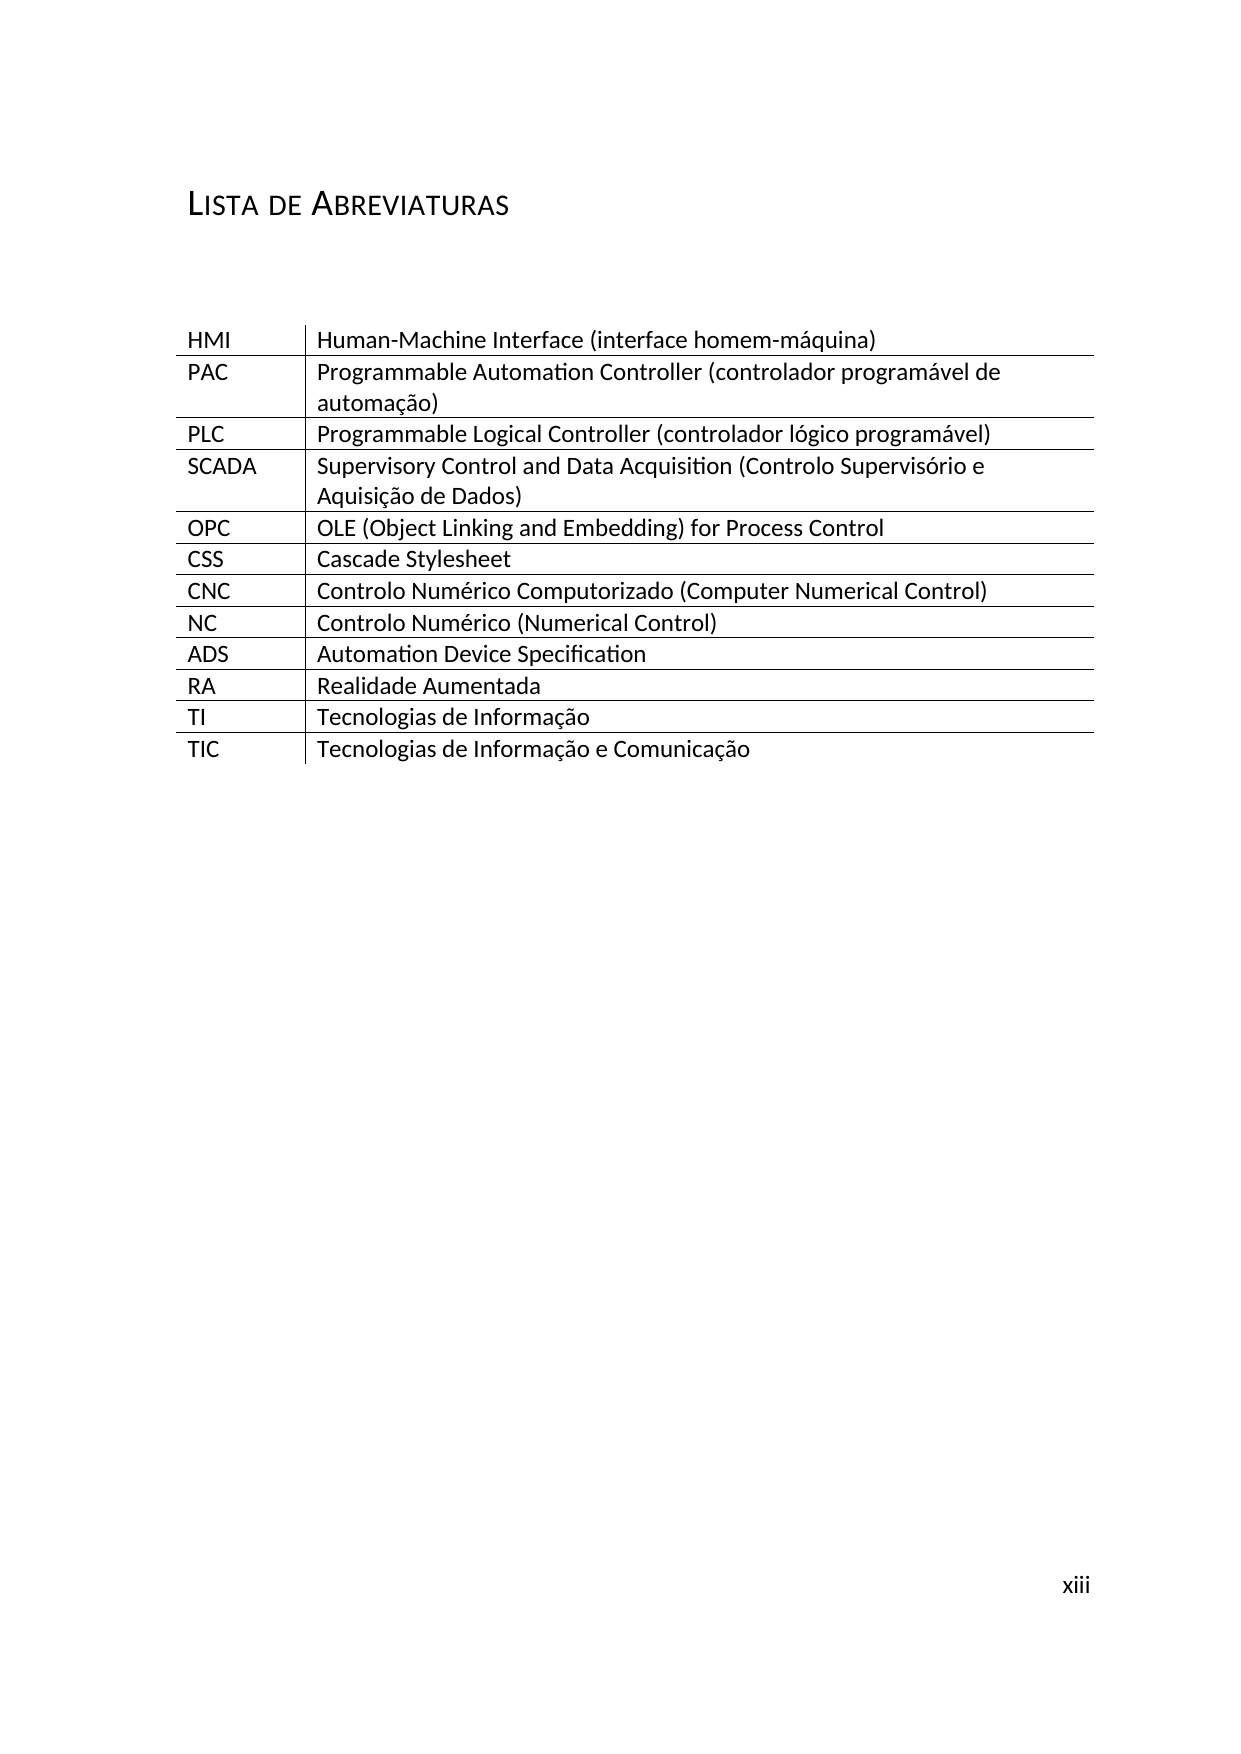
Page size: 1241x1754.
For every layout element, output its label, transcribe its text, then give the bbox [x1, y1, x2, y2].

table_header Human-Machine Interface (interface homem-máquina) [306, 325, 1093, 355]
table_cell SCADA [176, 450, 305, 511]
table_cell Tecnologias de Informação [306, 701, 1093, 732]
table_cell OLE (Object Linking and Embedding) for Process Control [306, 512, 1093, 542]
table_cell CNC [176, 575, 305, 606]
table_cell Programmable Logical Controller (controlador lógico programável) [306, 418, 1093, 449]
table_cell CSS [176, 544, 305, 574]
table_cell PAC [176, 356, 305, 417]
table_cell Supervisory Control and Data Acquisition (Controlo Supervisório e Aquisição de Dados) [306, 450, 1093, 511]
table_cell Cascade Stylesheet [306, 544, 1093, 574]
subtitle Lista de Abreviaturas [187, 179, 1090, 225]
table_cell Programmable Automation Controller (controlador programável de automação) [306, 356, 1093, 417]
table_cell PLC [176, 418, 305, 449]
table_header HMI [176, 325, 305, 355]
table_cell TI [176, 701, 305, 732]
table_cell OPC [176, 512, 305, 542]
table_cell RA [176, 670, 305, 700]
table_cell Controlo Numérico (Numerical Control) [306, 607, 1093, 637]
table_cell Controlo Numérico Computorizado (Computer Numerical Control) [306, 575, 1093, 606]
table_cell Automation Device Specification [306, 638, 1093, 669]
table_cell Realidade Aumentada [306, 670, 1093, 700]
table_cell TIC [176, 733, 305, 763]
table_cell Tecnologias de Informação e Comunicação [306, 733, 1093, 763]
table_cell ADS [176, 638, 305, 669]
table_cell NC [176, 607, 305, 637]
